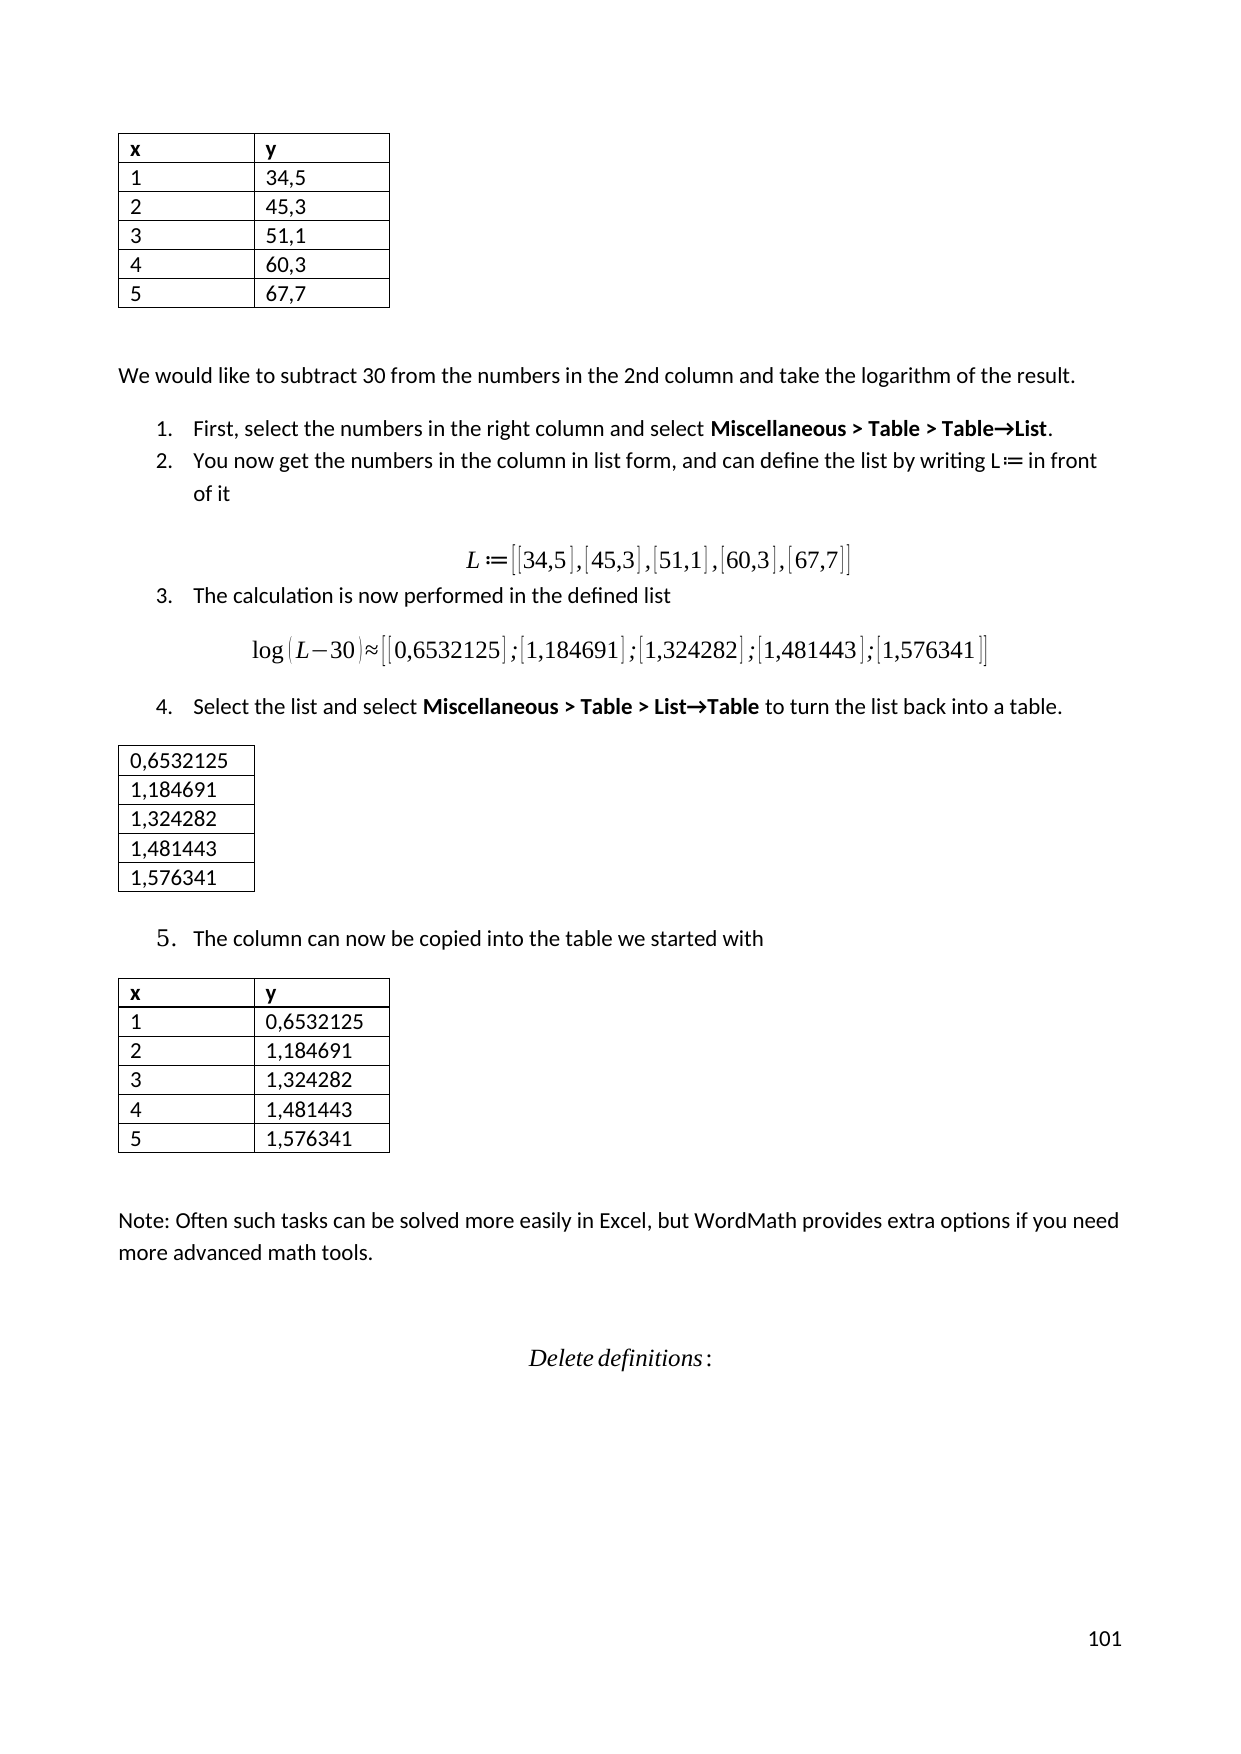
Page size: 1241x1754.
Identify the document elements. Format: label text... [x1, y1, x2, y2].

table_cell 1 [119, 163, 254, 191]
table_header y [255, 979, 389, 1006]
table_cell 1,481443 [119, 834, 254, 862]
text We would like to subtract 30 from the numbers in the 2nd column and take the logarithm of the result. [118, 361, 1122, 389]
table_cell 2 [119, 192, 254, 220]
table_cell 34,5 [255, 163, 389, 191]
table_cell 1,576341 [119, 863, 254, 891]
table_cell 5 [119, 279, 254, 307]
list You now get the numbers in the column in list form, and can define the list by writing L≔ in front of it [156, 447, 1122, 507]
table_cell 3 [119, 221, 254, 249]
list First, select the numbers in the right column and select Miscellaneous > Table > Table→List. [156, 414, 1122, 442]
table_cell 67,7 [255, 279, 389, 307]
table_cell 3 [119, 1066, 254, 1094]
table_header y [255, 134, 389, 162]
table_cell 1 [119, 1008, 254, 1036]
table_cell 1,184691 [255, 1037, 389, 1064]
table_cell 1,324282 [255, 1066, 389, 1094]
table_cell 45,3 [255, 192, 389, 220]
table_cell 1,184691 [119, 776, 254, 803]
text Note: Often such tasks can be solved more easily in Excel, but WordMath provides extra options if you need more advanced math tools. [118, 1206, 1122, 1266]
table_header x [119, 979, 254, 1006]
table_cell 2 [119, 1037, 254, 1064]
table_header 0,6532125 [119, 746, 254, 774]
table_cell 60,3 [255, 250, 389, 278]
table_header x [119, 134, 254, 162]
table_cell 0,6532125 [255, 1008, 389, 1036]
list The column can now be copied into the table we started with [156, 924, 1122, 952]
table_cell 4 [119, 1095, 254, 1123]
table_cell 1,576341 [255, 1124, 389, 1152]
table_cell 5 [119, 1124, 254, 1152]
table_cell 1,481443 [255, 1095, 389, 1123]
table_cell 51,1 [255, 221, 389, 249]
list Select the list and select Miscellaneous > Table > List→Table to turn the list back into a table. [156, 692, 1122, 720]
list The calculation is now performed in the defined list [156, 581, 1122, 609]
table_cell 1,324282 [119, 805, 254, 833]
table_cell 4 [119, 250, 254, 278]
